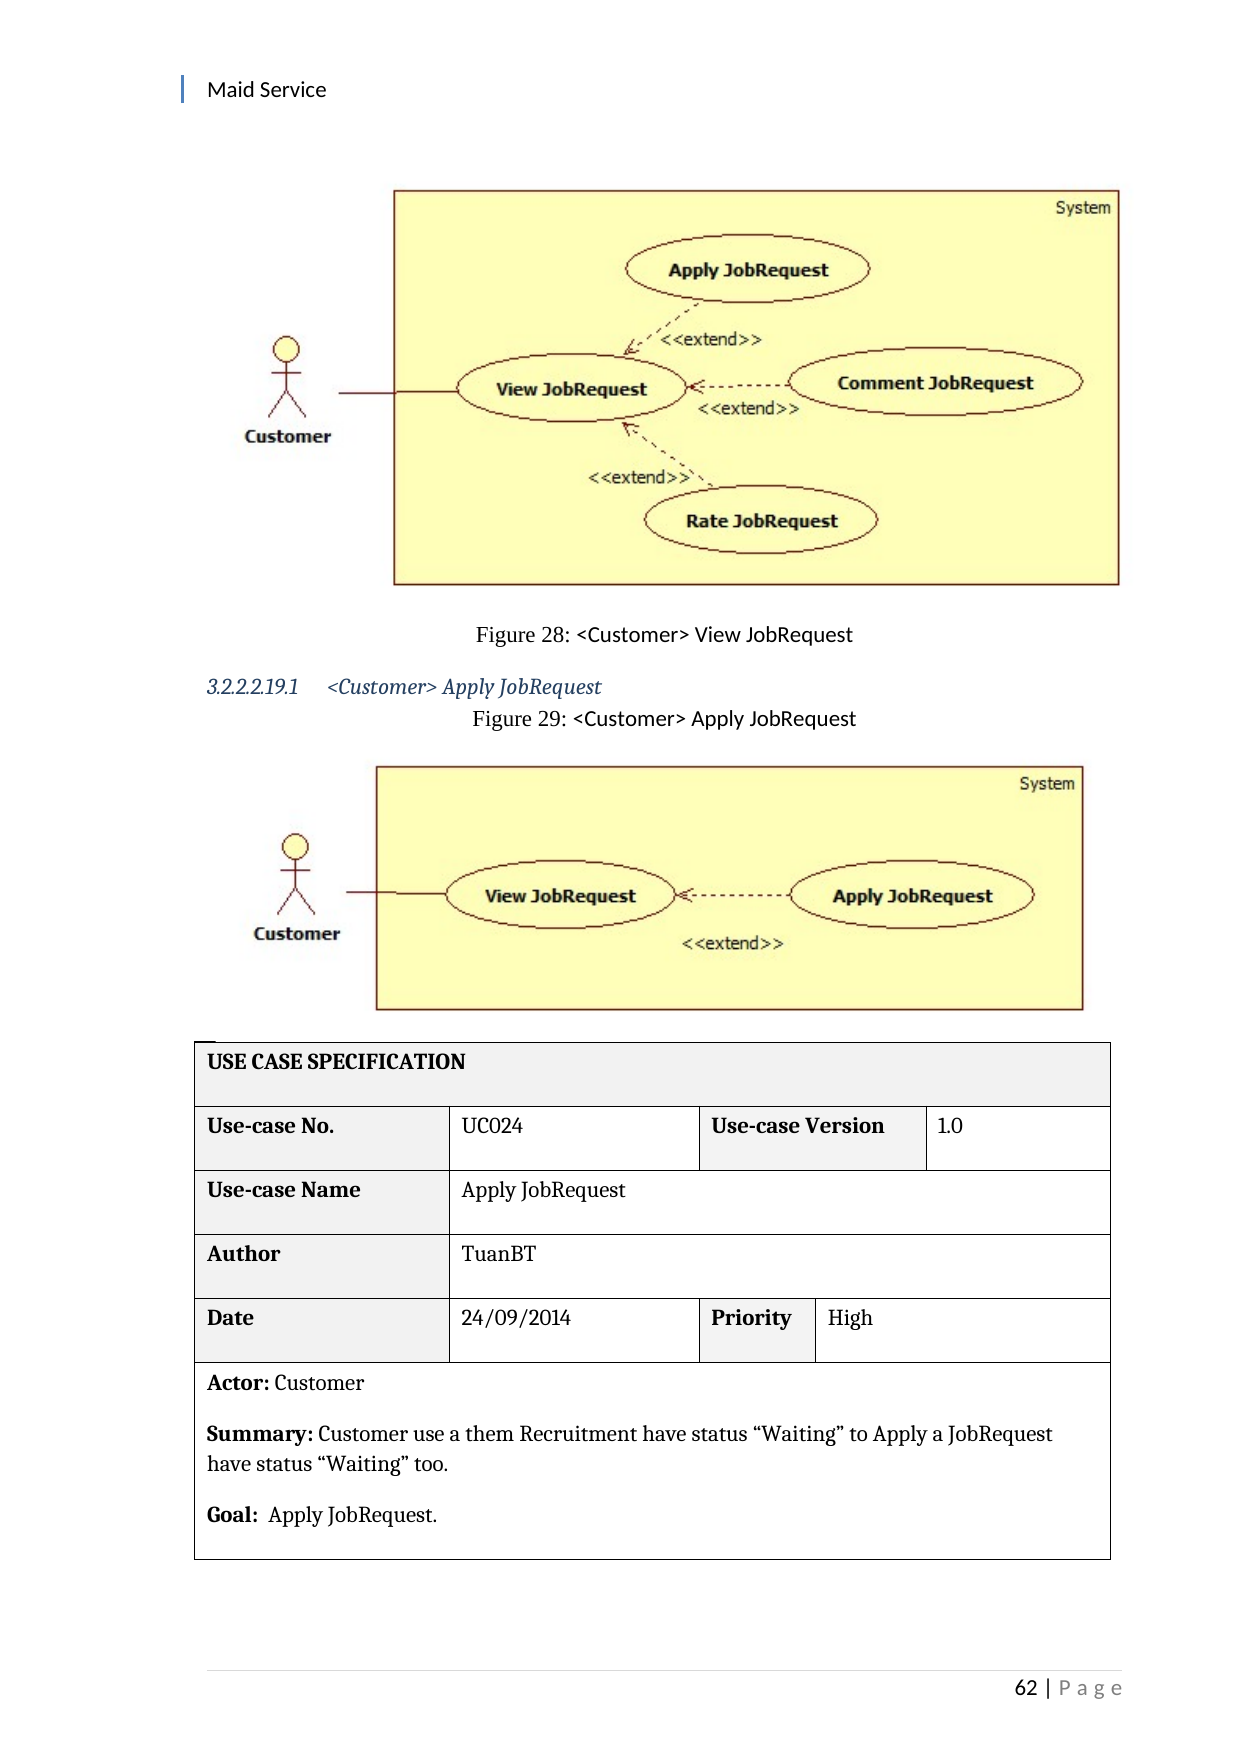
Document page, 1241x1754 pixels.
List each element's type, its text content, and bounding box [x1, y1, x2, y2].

table_cell Apply JobRequest [450, 1171, 1110, 1234]
picture [215, 735, 1114, 1042]
table_header USE CASE SPECIFICATION [195, 1043, 1110, 1106]
table_cell TuanBT [450, 1235, 1110, 1298]
table_cell 24/09/2014 [450, 1299, 699, 1362]
table_cell Use-case Name [195, 1171, 449, 1234]
table_cell UC024 [450, 1107, 699, 1170]
text Figure 30: <Customer> Apply JobRequest [207, 704, 1122, 732]
text Figure 29: <Customer> View JobRequest [207, 617, 1122, 648]
picture [206, 160, 1150, 617]
table_cell Date [195, 1299, 449, 1362]
table_cell Use-case Version [700, 1107, 926, 1170]
table_cell Use-case No. [195, 1107, 449, 1170]
table_cell Priority [700, 1299, 815, 1362]
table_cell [195, 1363, 1110, 1559]
table_cell 1.0 [927, 1107, 1110, 1170]
table_cell High [816, 1299, 1110, 1362]
subtitle <Customer> Apply JobRequest [207, 673, 1122, 700]
table_cell Author [195, 1235, 449, 1298]
